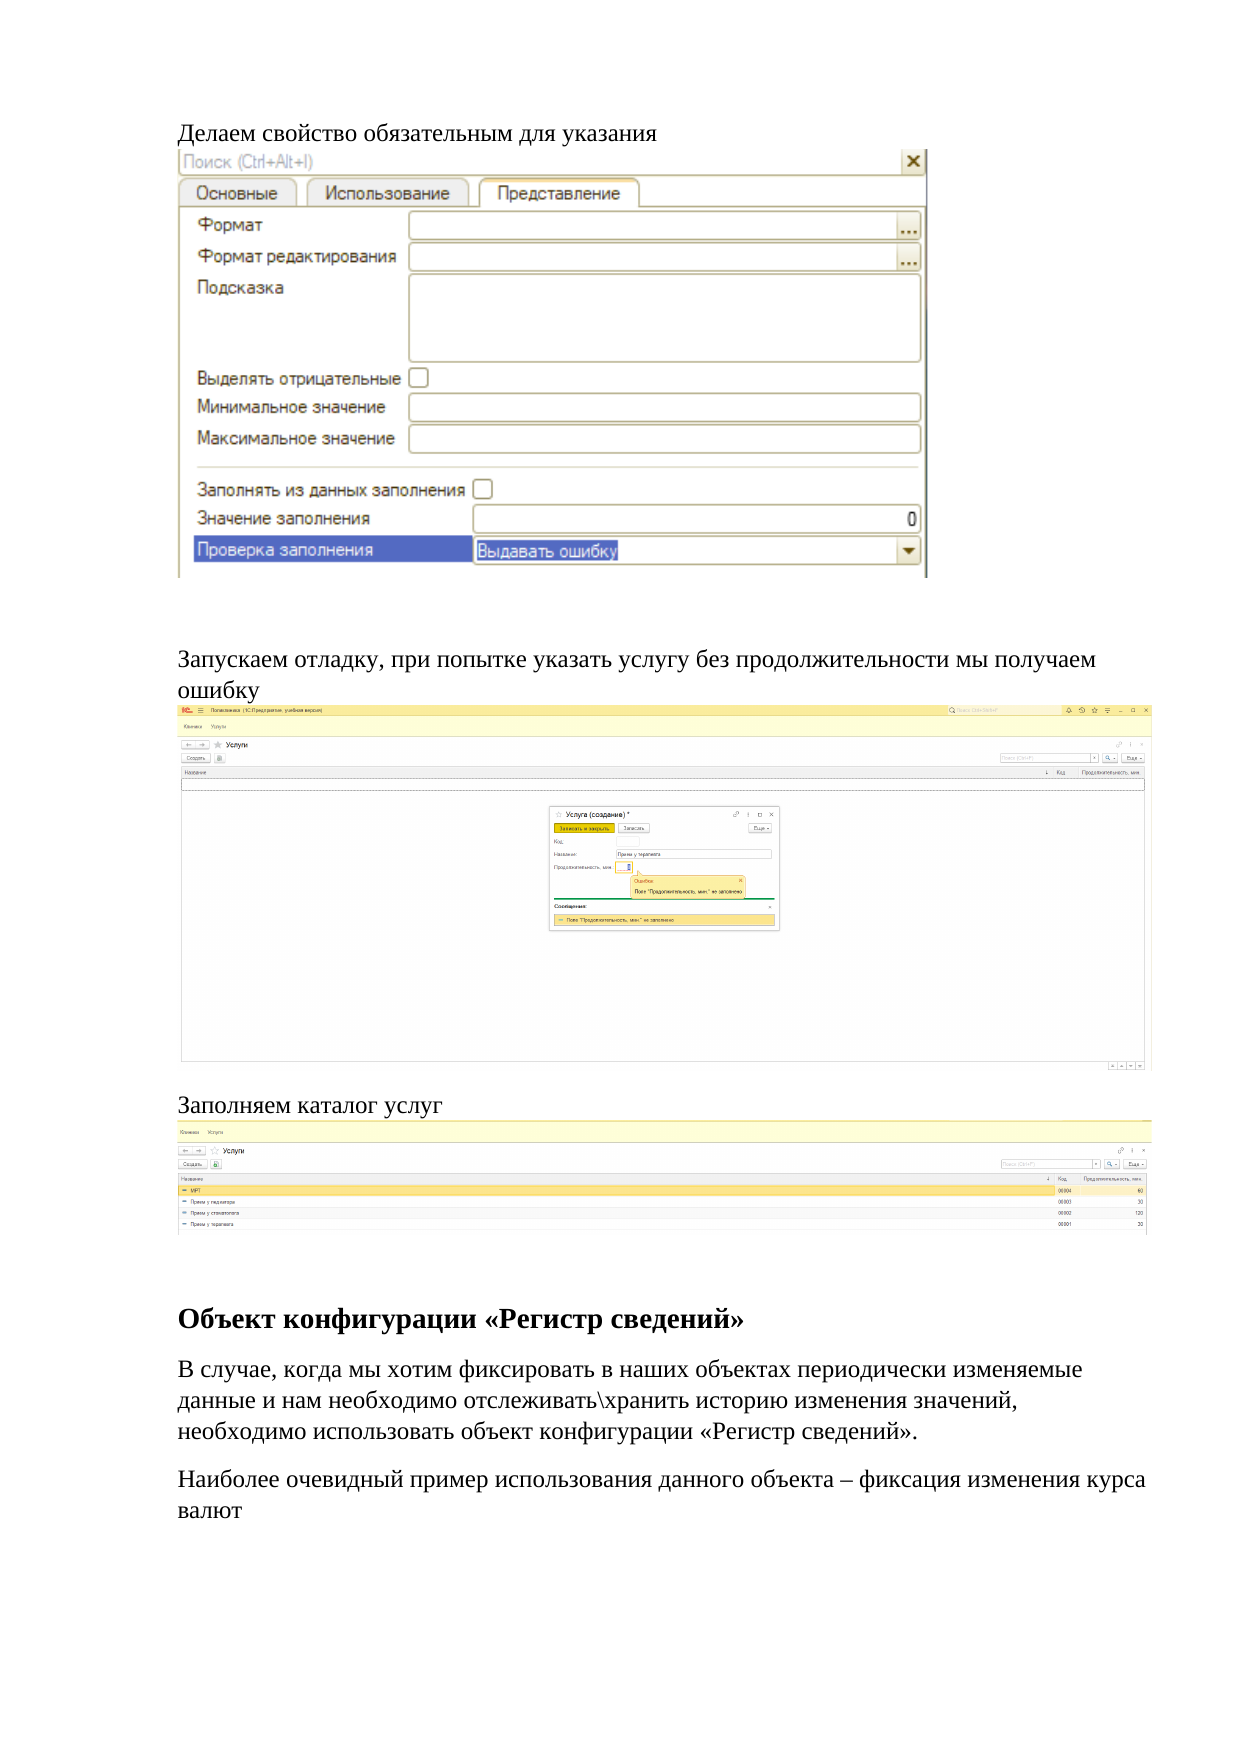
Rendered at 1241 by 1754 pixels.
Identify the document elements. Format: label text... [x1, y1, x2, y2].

text Запускаем отладку, при попытке указать услугу без продолжительности мы получаем ошибку [177, 644, 1152, 705]
text Наиболее очевидный пример использования данного объекта – фиксация изменения курса валют [177, 1464, 1152, 1523]
picture [177, 1120, 1152, 1235]
text Объект конфигурации «Регистр сведений» [177, 1301, 1152, 1334]
text Заполняем каталог услуг [177, 1090, 1152, 1120]
picture [177, 149, 928, 578]
text В случае, когда мы хотим фиксировать в наших объектах периодически изменяемые данные и нам необходимо отслеживать\хранить историю изменения значений, необходимо использовать объект конфигурации «Регистр сведений». [177, 1354, 1152, 1445]
picture [177, 705, 1152, 1071]
